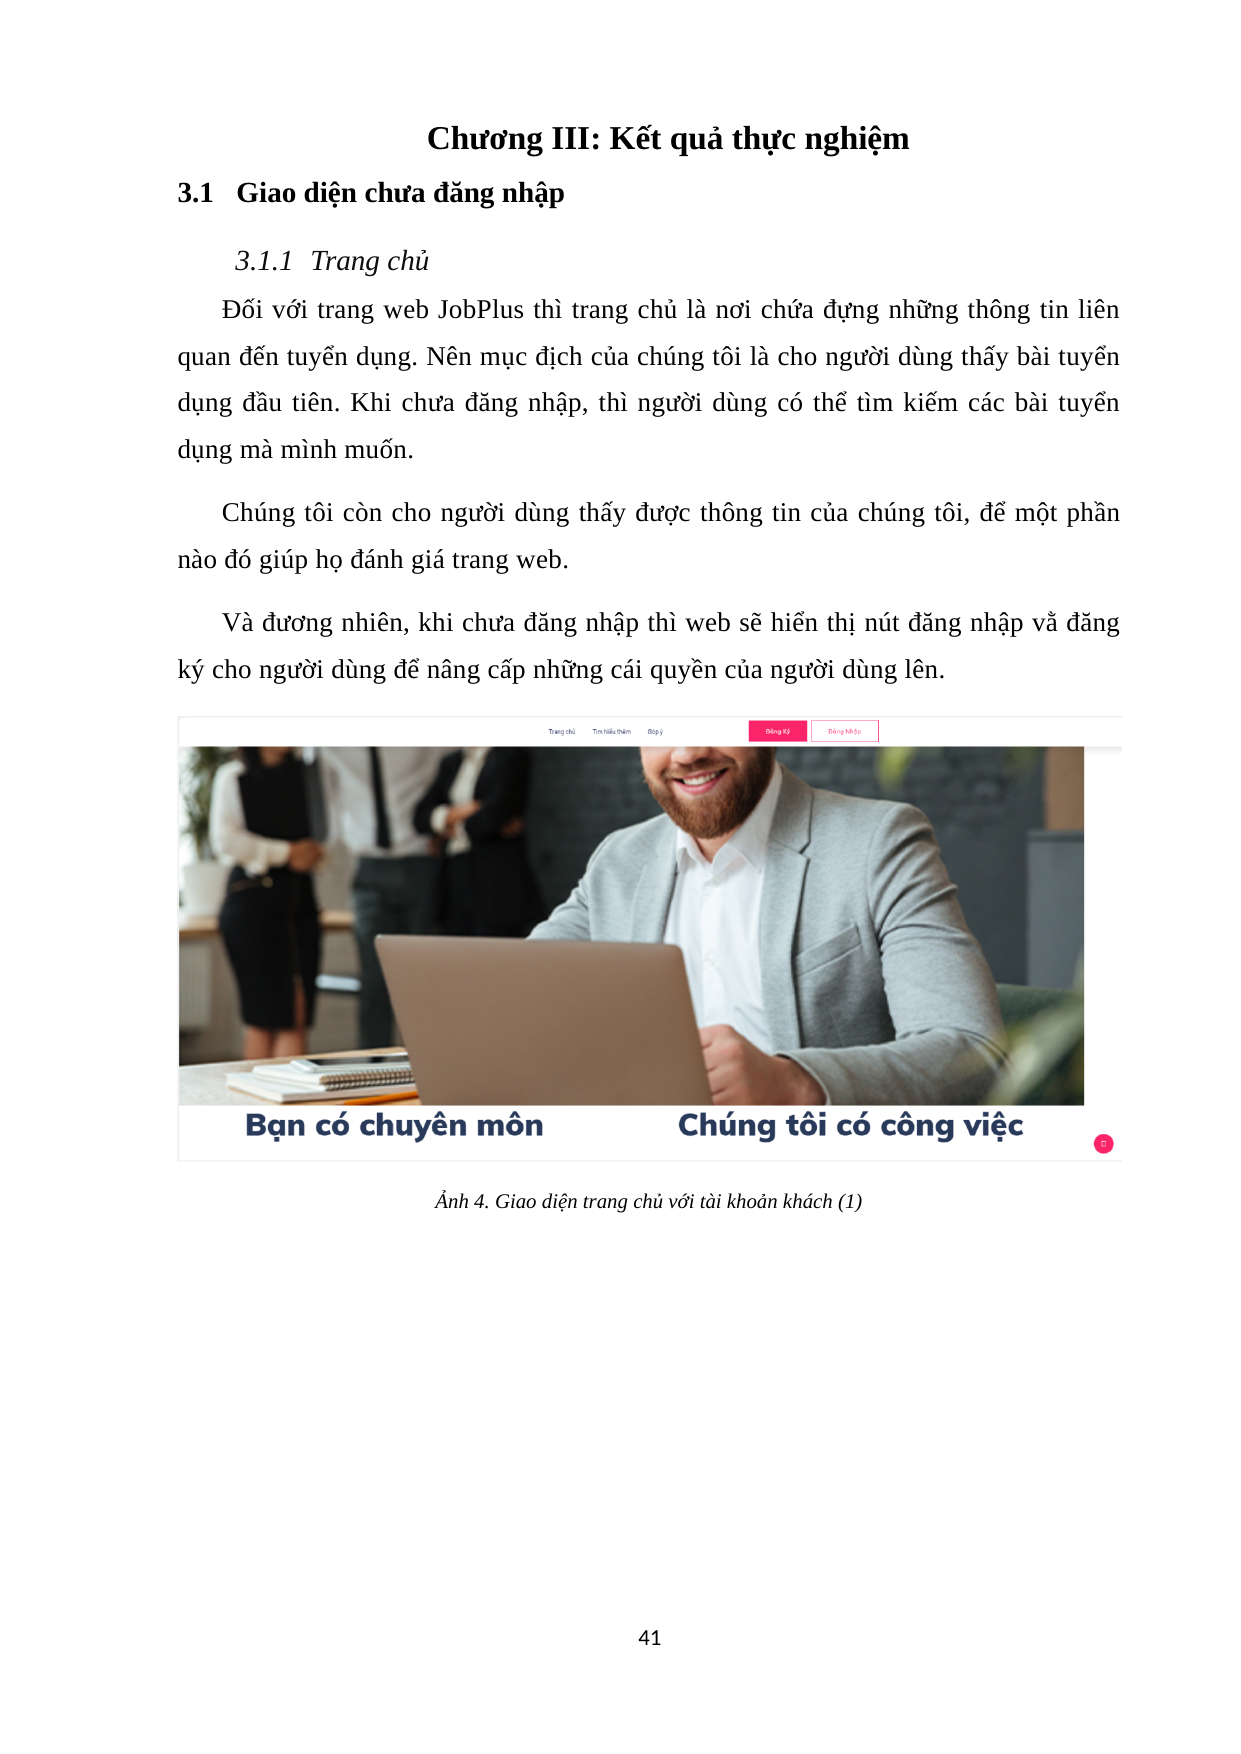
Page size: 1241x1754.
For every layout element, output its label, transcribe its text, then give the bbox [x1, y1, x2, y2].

text Và đương nhiên, khi chưa đăng nhập thì web sẽ hiển thị nút đăng nhập vằ đăng ký cho người dùng để nâng cấp những cái quyền của người dùng lên. [177, 606, 1122, 684]
subtitle Trang chủ [235, 243, 1122, 276]
text Ảnh 4. Giao diện trang chủ với tài khoản khách (1) [177, 1189, 1122, 1213]
subtitle Giao diện chưa đăng nhập [177, 176, 1122, 209]
subtitle Chương III: Kết quả thực nghiệm [215, 118, 1122, 156]
text Chúng tôi còn cho người dùng thấy được thông tin của chúng tôi, để một phần nào đó giúp họ đánh giá trang web. [177, 496, 1122, 574]
text Đối với trang web JobPlus thì trang chủ là nơi chứa đựng những thông tin liên quan đến tuyển dụng. Nên mục địch của chúng tôi là cho người dùng thấy bài tuyển dụng đầu tiên. Khi chưa đăng nhập, thì người dùng có thể tìm kiếm các bài tuyển dụng mà mình muốn. [177, 293, 1122, 464]
picture [177, 716, 1123, 1162]
